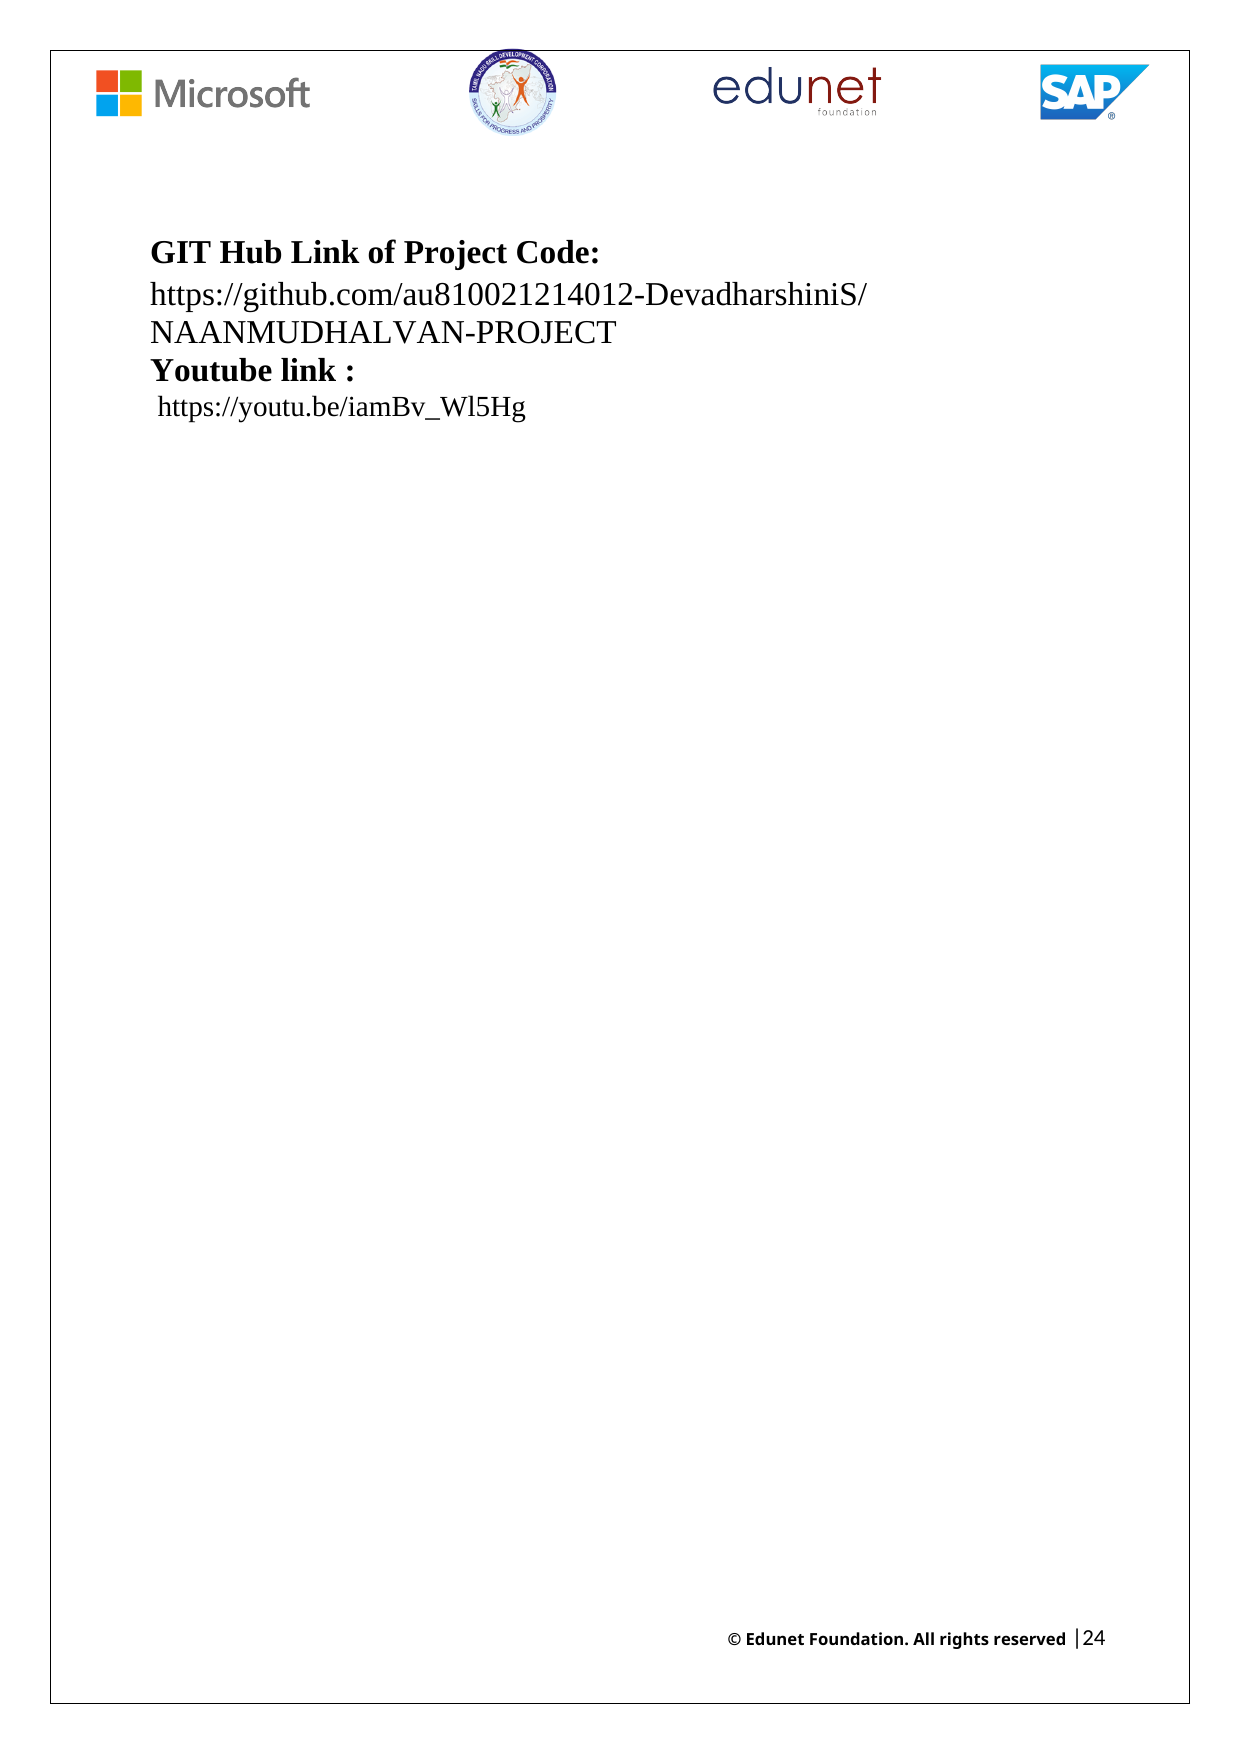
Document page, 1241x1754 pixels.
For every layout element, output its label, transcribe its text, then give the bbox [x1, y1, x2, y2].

text https://github.com/au810021214012-DevadharshiniS/NAANMUDHALVAN-PROJECT [150, 274, 1105, 351]
picture [91, 65, 316, 121]
text https://youtu.be/iamBv_Wl5Hg [150, 389, 1105, 422]
picture [466, 51, 558, 137]
picture [466, 45, 558, 50]
subtitle GIT Hub Link of Project Code: [150, 232, 1105, 271]
picture [706, 60, 889, 122]
picture [1039, 63, 1151, 121]
text Youtube link : [150, 351, 1105, 389]
